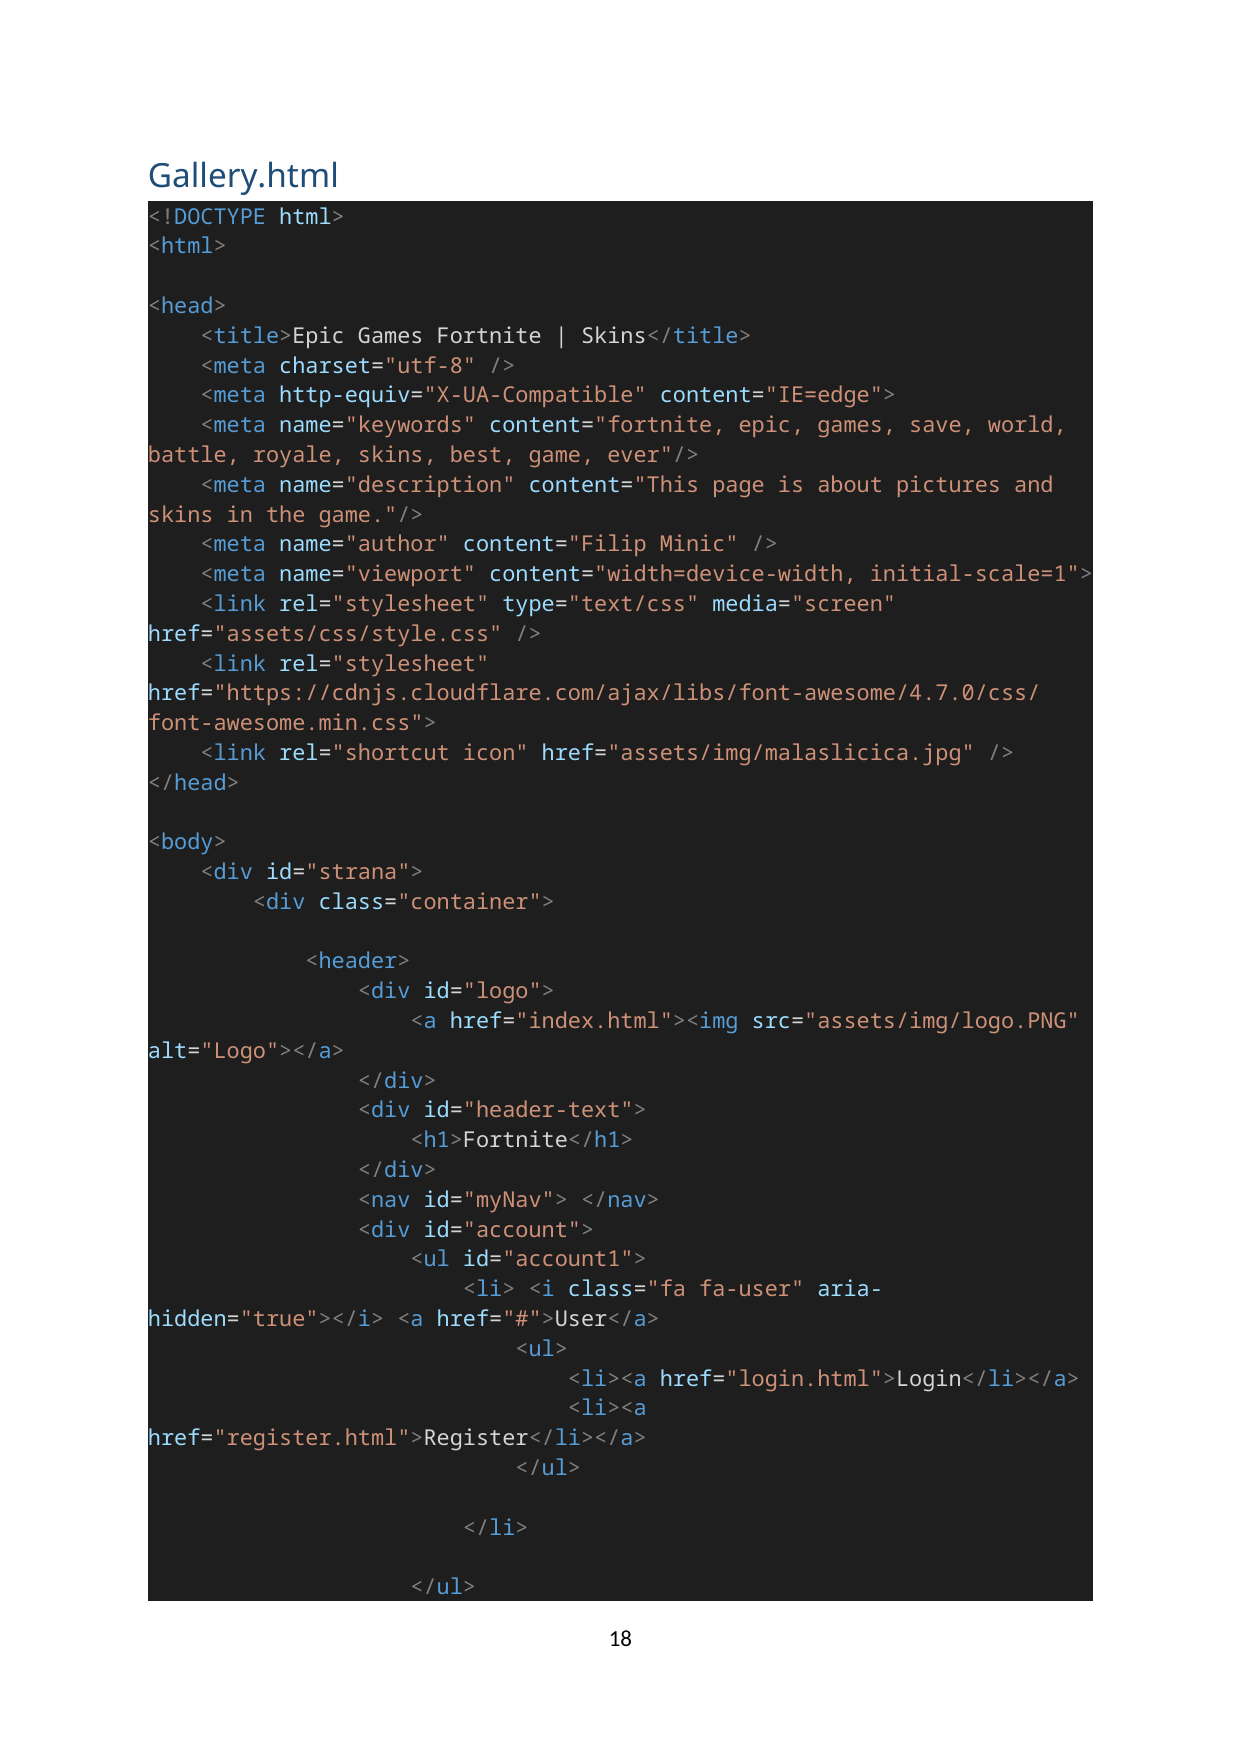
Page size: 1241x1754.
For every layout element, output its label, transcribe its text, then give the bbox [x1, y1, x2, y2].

text <nav id="myNav"> </nav> [148, 1184, 1093, 1214]
text <div class="container"> [148, 886, 1093, 916]
text <ul> [148, 1333, 1093, 1363]
text <li> <i class="fa fa-user" aria-hidden="true"></i> <a href="#">User</a> [148, 1273, 1093, 1333]
text <li><a href="register.html">Register</li></a> [148, 1392, 1093, 1452]
text <html> [148, 231, 1093, 260]
text <meta name="description" content="This page is about pictures and skins in the game."/> [148, 469, 1093, 528]
text <div id="account"> [148, 1214, 1093, 1243]
text </div> [148, 1065, 1093, 1094]
text <head> [148, 290, 1093, 320]
text <body> [148, 826, 1093, 856]
text <title>Epic Games Fortnite | Skins</title> [148, 320, 1093, 350]
text <header> [148, 946, 1093, 975]
text <div id="header-text"> [148, 1094, 1093, 1124]
text <meta name="keywords" content="fortnite, epic, games, save, world, battle, royale, skins, best, game, ever"/> [148, 409, 1093, 469]
text </ul> [148, 1571, 1093, 1601]
text <meta name="viewport" content="width=device-width, initial-scale=1"> [148, 558, 1093, 588]
text <div id="strana"> [148, 856, 1093, 886]
text <li><a href="login.html">Login</li></a> [148, 1363, 1093, 1392]
text <meta name="author" content="Filip Minic" /> [148, 528, 1093, 558]
text <link rel="stylesheet" href="https://cdnjs.cloudflare.com/ajax/libs/font-awesome/4.7.0/css/font-awesome.min.css"> [148, 648, 1093, 737]
text <link rel="stylesheet" type="text/css" media="screen" href="assets/css/style.css" /> [148, 588, 1093, 648]
text </ul> [148, 1452, 1093, 1482]
text <h1>Fortnite</h1> [148, 1124, 1093, 1154]
text <meta http-equiv="X-UA-Compatible" content="IE=edge"> [148, 379, 1093, 409]
text <!DOCTYPE html> [148, 201, 1093, 231]
text <div id="logo"> [148, 975, 1093, 1005]
text </div> [148, 1154, 1093, 1184]
text </head> [148, 767, 1093, 797]
text </li> [148, 1512, 1093, 1541]
text <a href="index.html"><img src="assets/img/logo.PNG" alt="Logo"></a> [148, 1005, 1093, 1065]
subtitle Gallery.html [148, 152, 1093, 197]
text <ul id="account1"> [148, 1243, 1093, 1273]
text <meta charset="utf-8" /> [148, 350, 1093, 379]
text <link rel="shortcut icon" href="assets/img/malaslicica.jpg" /> [148, 737, 1093, 767]
